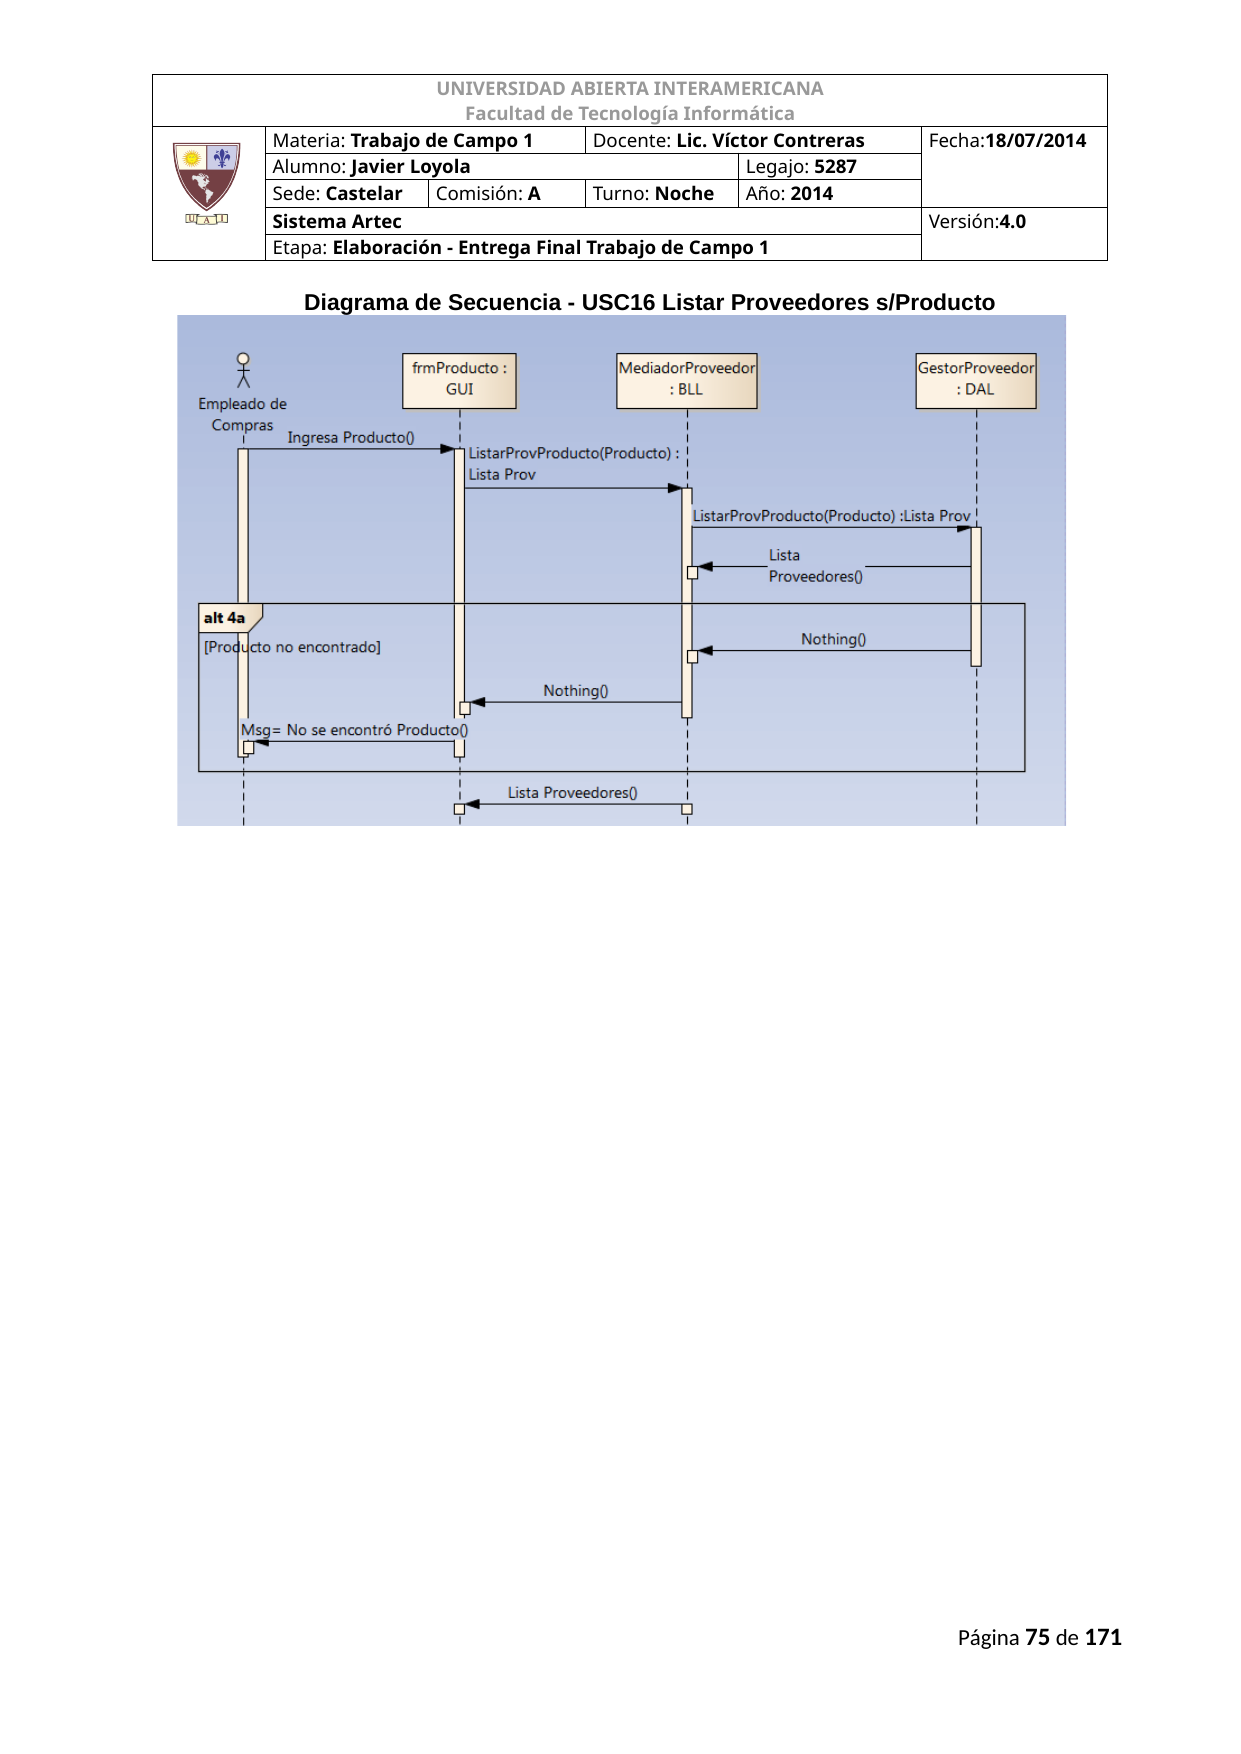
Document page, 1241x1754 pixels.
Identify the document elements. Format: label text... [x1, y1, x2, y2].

text Diagrama de Secuencia - USC16 Listar Proveedores s/Producto [177, 289, 1122, 316]
picture [177, 315, 1067, 826]
picture [157, 136, 257, 228]
